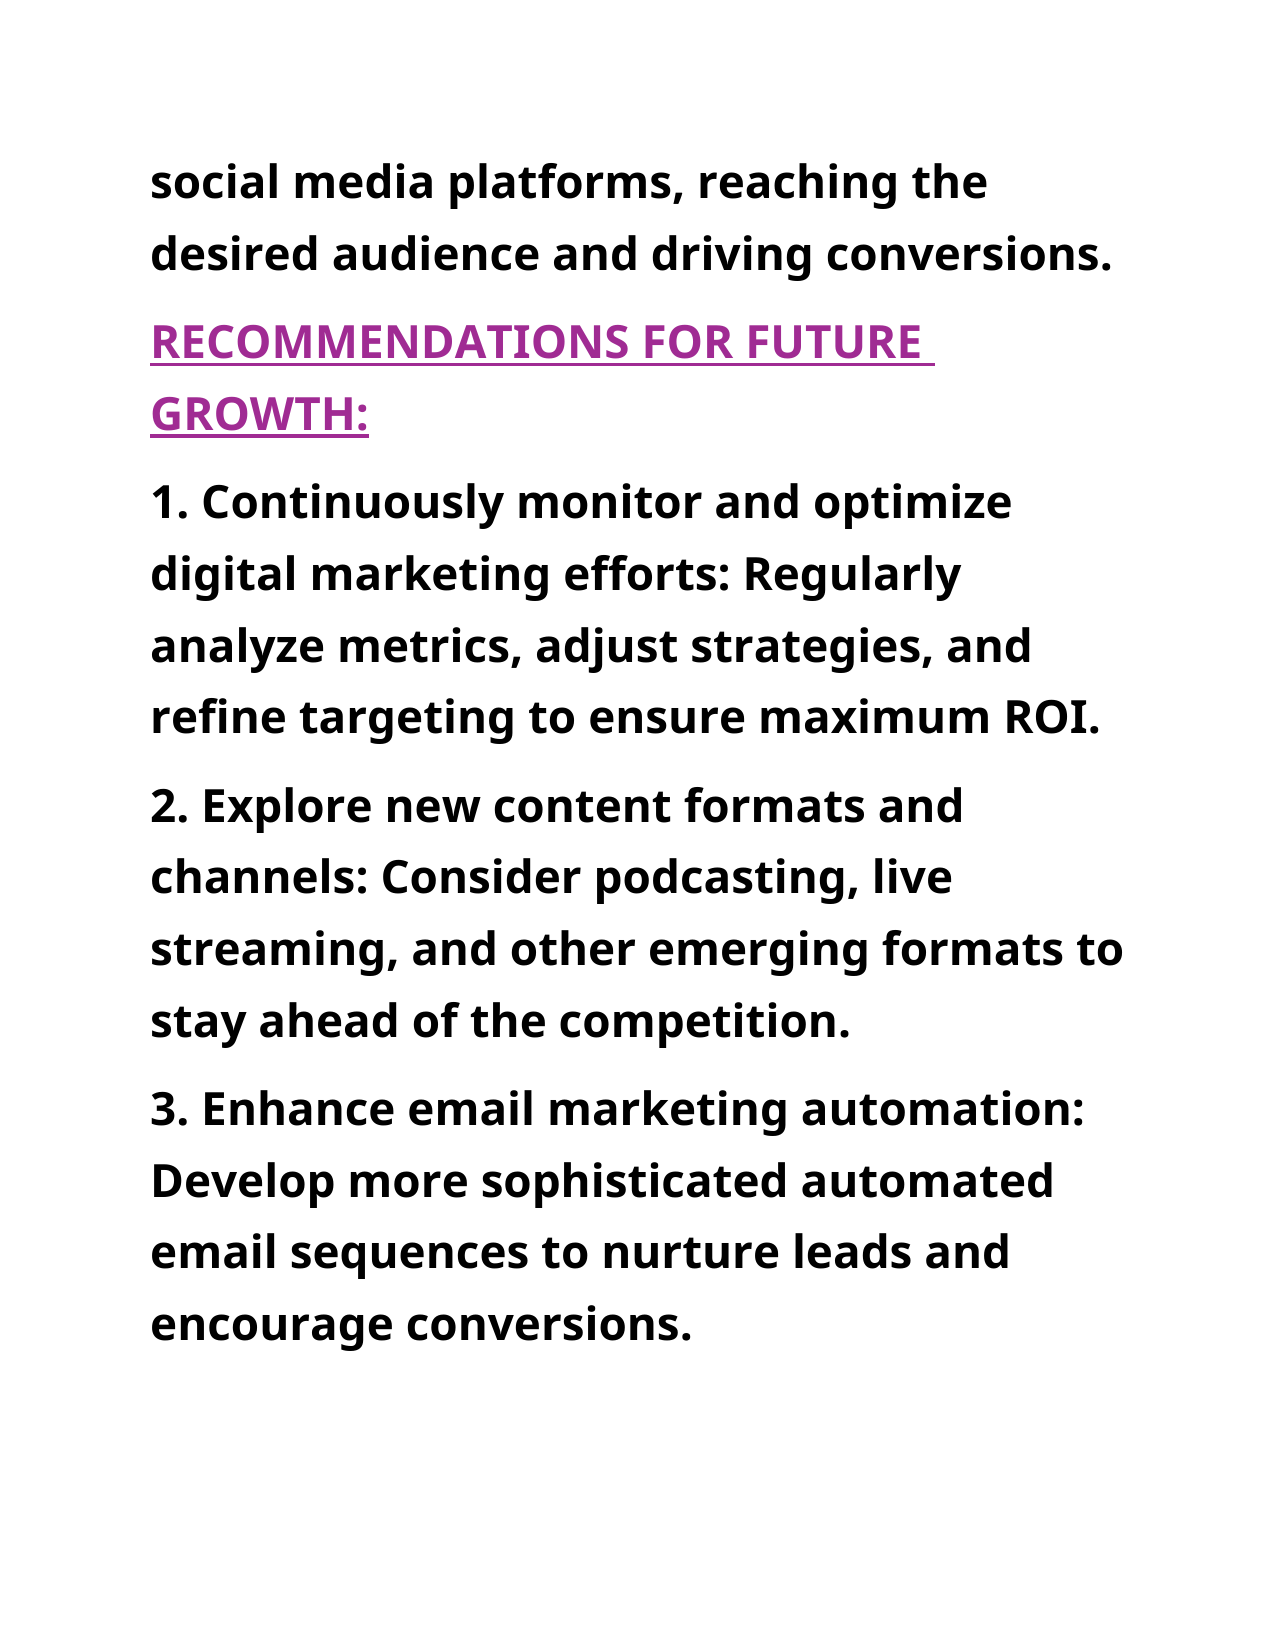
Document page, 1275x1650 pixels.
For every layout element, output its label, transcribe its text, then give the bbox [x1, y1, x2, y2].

text RECOMMENDATIONS FOR FUTURE GROWTH: [150, 310, 1125, 444]
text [150, 150, 1125, 284]
text 3. Enhance email marketing automation: Develop more sophisticated automated email sequences to nurture leads and encourage conversions. [150, 1077, 1125, 1354]
text 2. Explore new content formats and channels: Consider podcasting, live streaming, and other emerging formats to stay ahead of the competition. [150, 773, 1125, 1051]
text 1. Continuously monitor and optimize digital marketing efforts: Regularly analyze metrics, adjust strategies, and refine targeting to ensure maximum ROI. [150, 470, 1125, 747]
